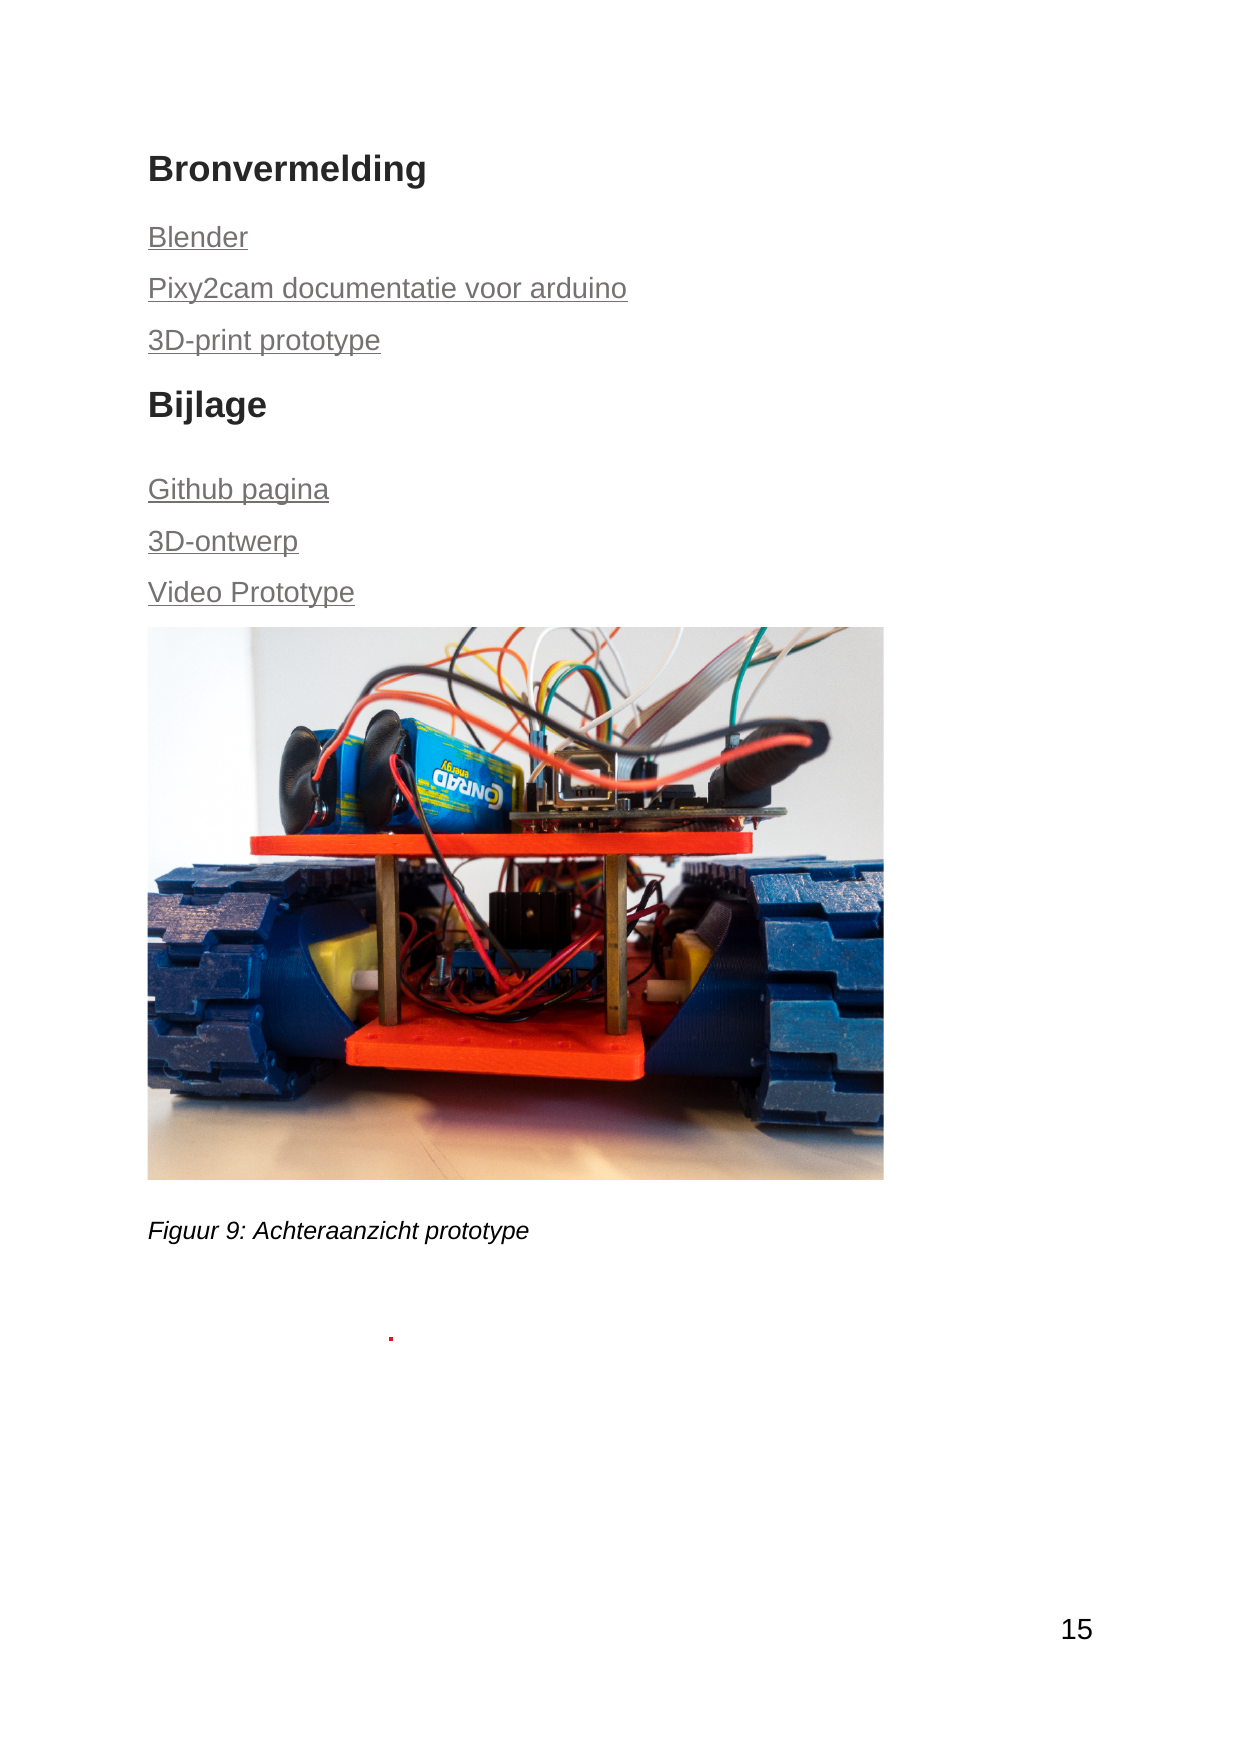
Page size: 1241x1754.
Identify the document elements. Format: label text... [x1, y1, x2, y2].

text 3D-ontwerp [148, 524, 1093, 557]
picture [147, 627, 884, 1180]
subtitle Bronvermelding [148, 148, 1093, 189]
subtitle Bijlage [148, 384, 1093, 470]
text Blender [148, 192, 1093, 253]
text Figuur 9: Achteraanzicht prototype [148, 1216, 1093, 1245]
text Video Prototype [148, 576, 1093, 609]
text 3D-print prototype [148, 323, 1093, 357]
text Pixy2cam documentatie voor arduino [148, 272, 1093, 305]
